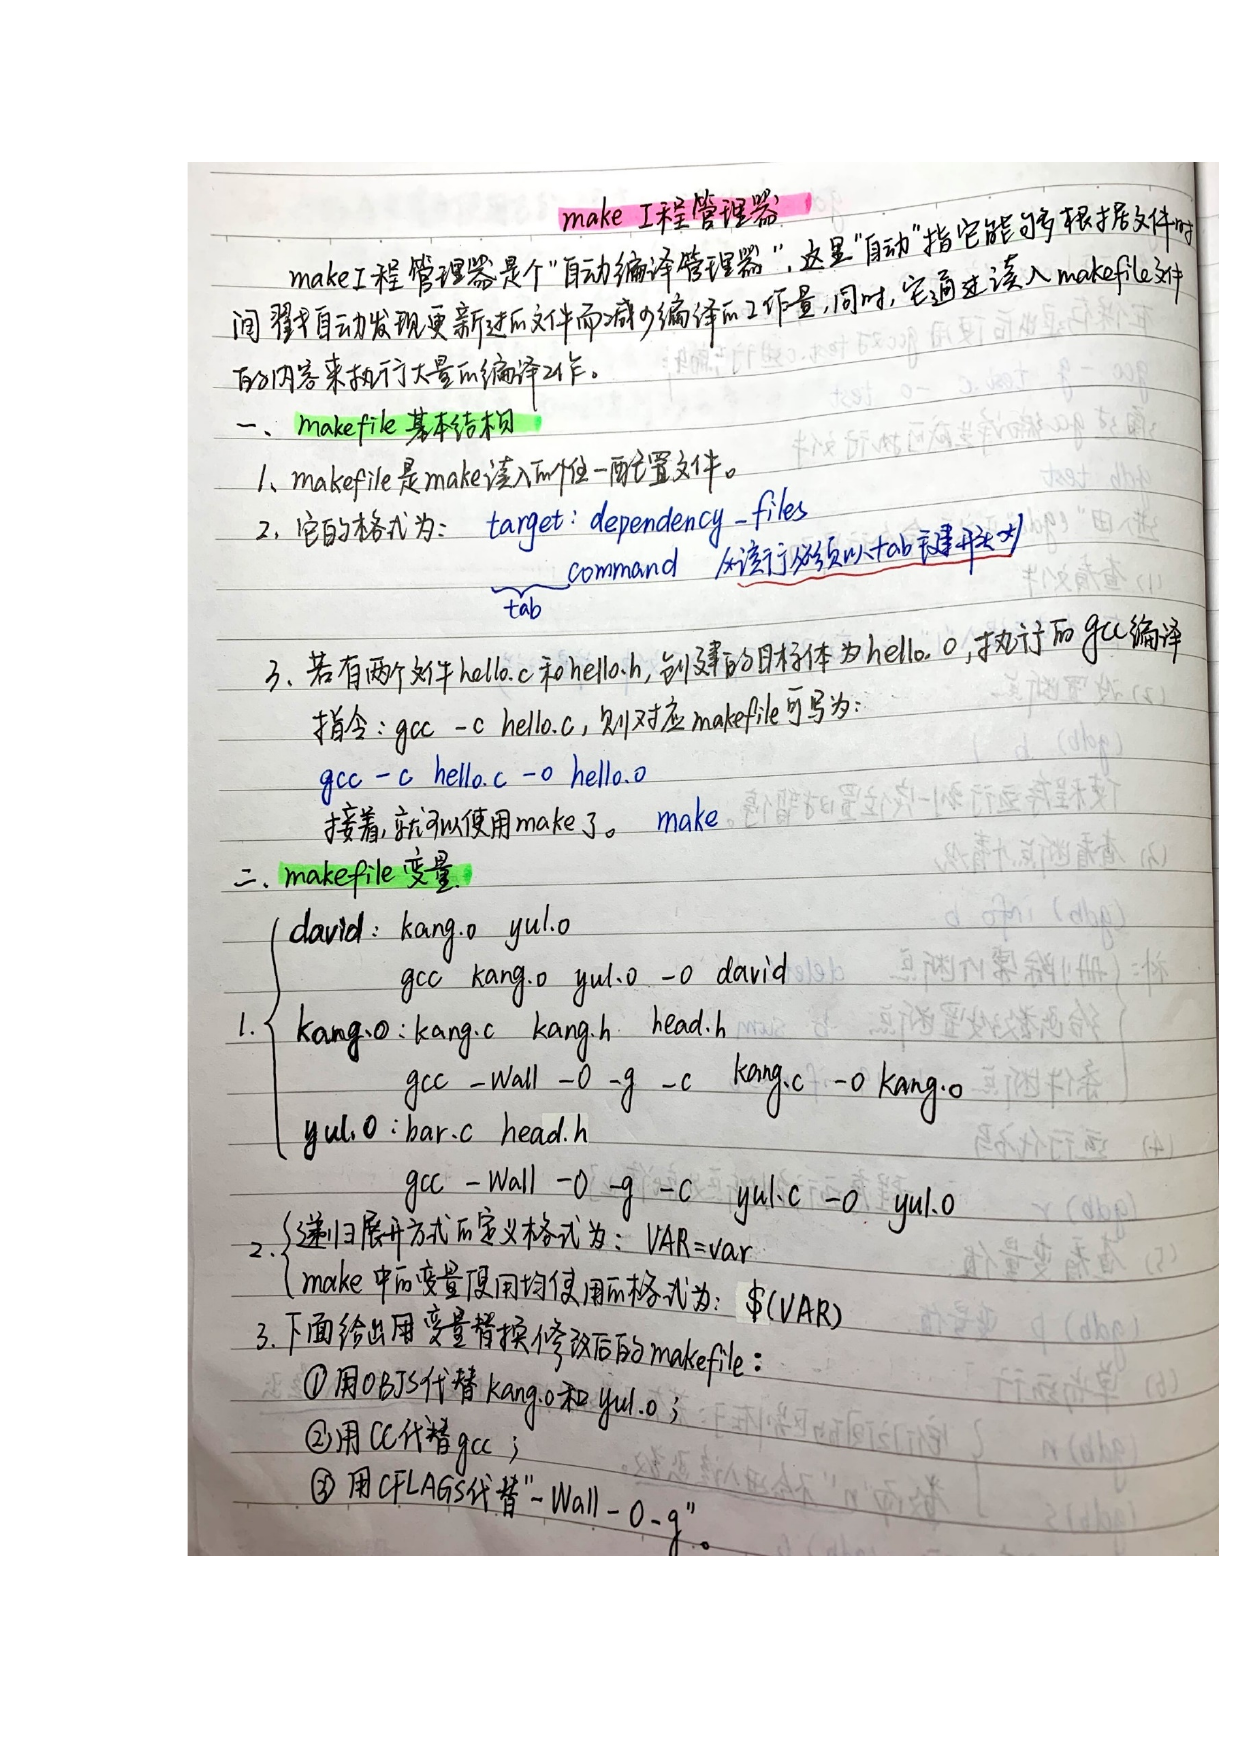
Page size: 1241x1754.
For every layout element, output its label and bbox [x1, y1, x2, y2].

picture [187, 162, 1219, 1556]
